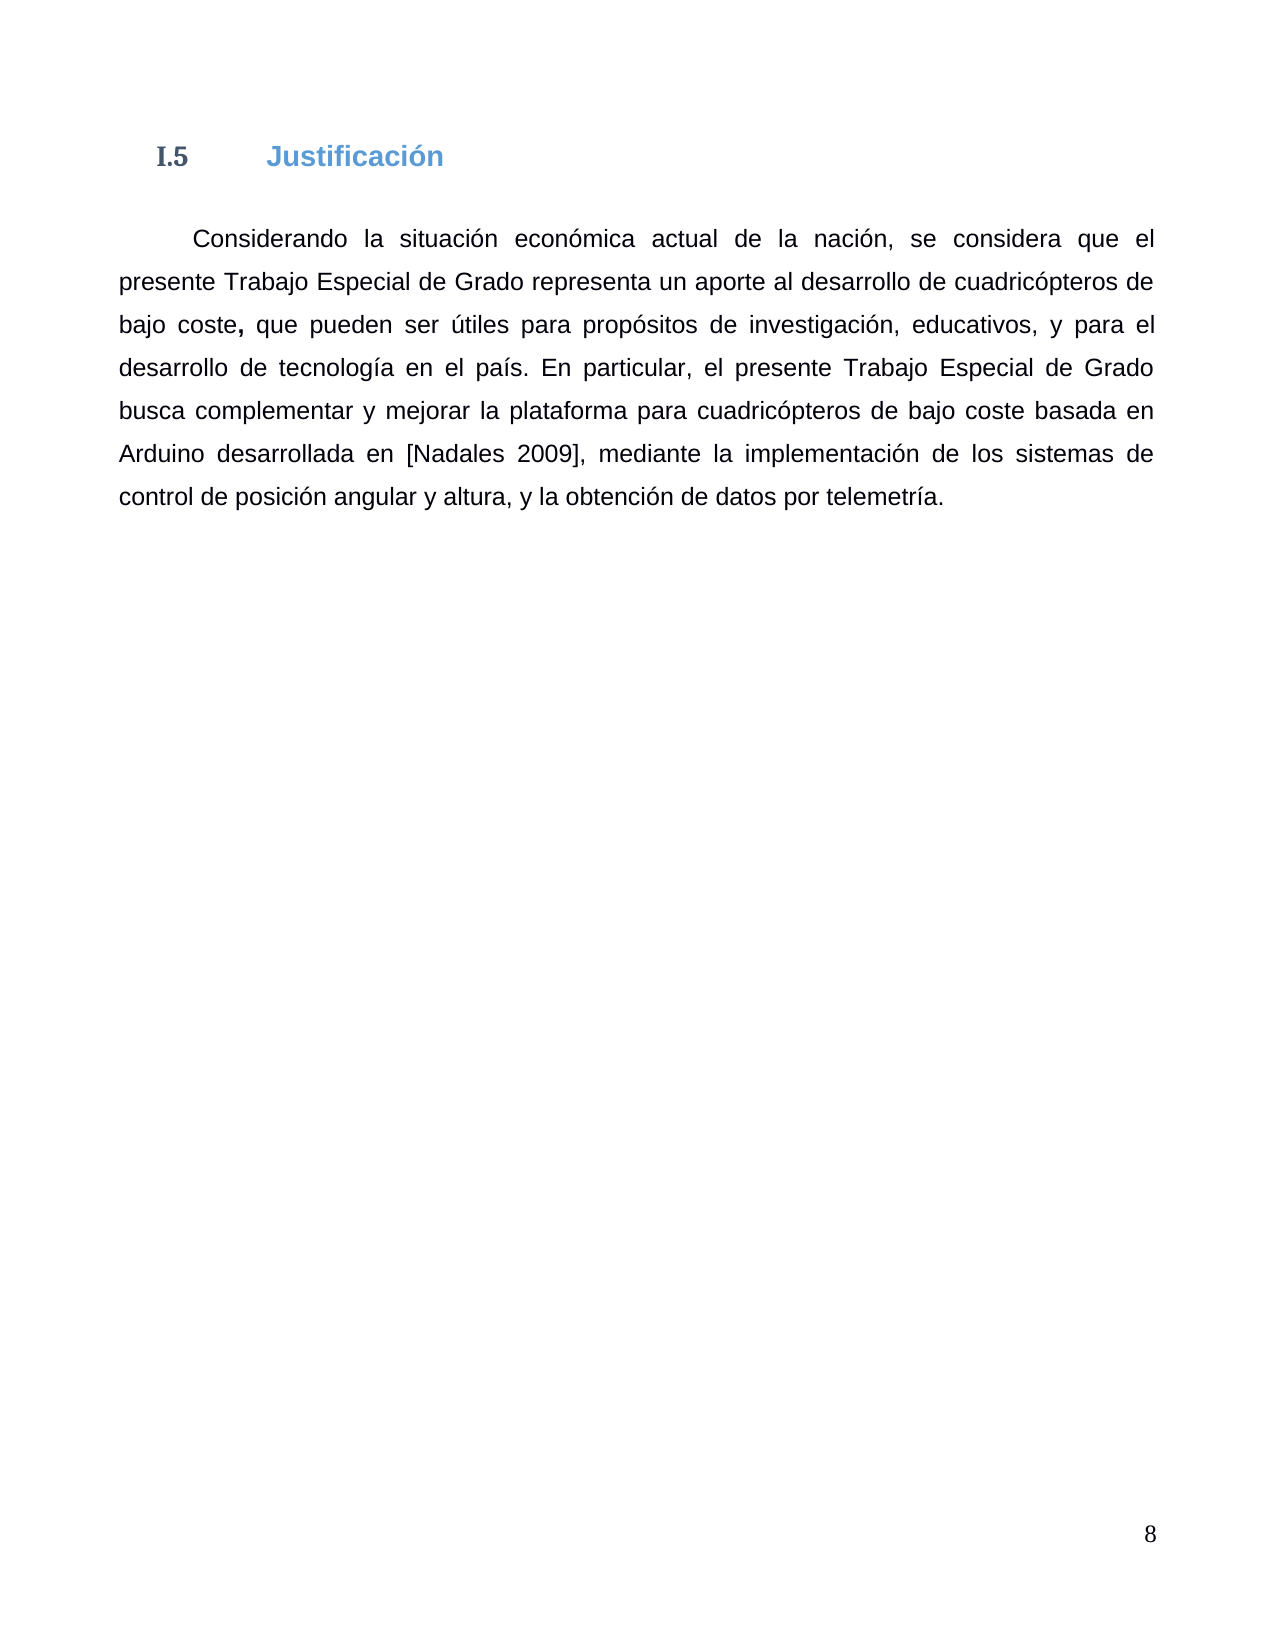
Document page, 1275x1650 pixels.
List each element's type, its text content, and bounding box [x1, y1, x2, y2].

subtitle Justificación [156, 139, 1156, 174]
text Considerando la situación económica actual de la nación, se considera que el presente Trabajo Especial de Grado representa un aporte al desarrollo de cuadricópteros de bajo coste, que pueden ser útiles para propósitos de investigación, educativos, y para el desarrollo de tecnología en el país. En particular, el presente Trabajo Especial de Grado busca complementar y mejorar la plataforma para cuadricópteros de bajo coste basada en Arduino desarrollada en [Nadales 2009], mediante la implementación de los sistemas de control de posición angular y altura, y la obtención de datos por telemetría. [118, 462, 1156, 511]
text Considerando la situación económica actual de la nación, se considera que el presente Trabajo Especial de Grado representa un aporte al desarrollo de cuadricópteros de bajo coste, que pueden ser útiles para propósitos de investigación, educativos, y para el desarrollo de tecnología en el país. En particular, el presente Trabajo Especial de Grado busca complementar y mejorar la plataforma para cuadricópteros de bajo coste basada en Arduino desarrollada en [Nadales 2009], mediante la implementación de los sistemas de control de posición angular y altura, y la obtención de datos por telemetría. [118, 224, 1156, 461]
